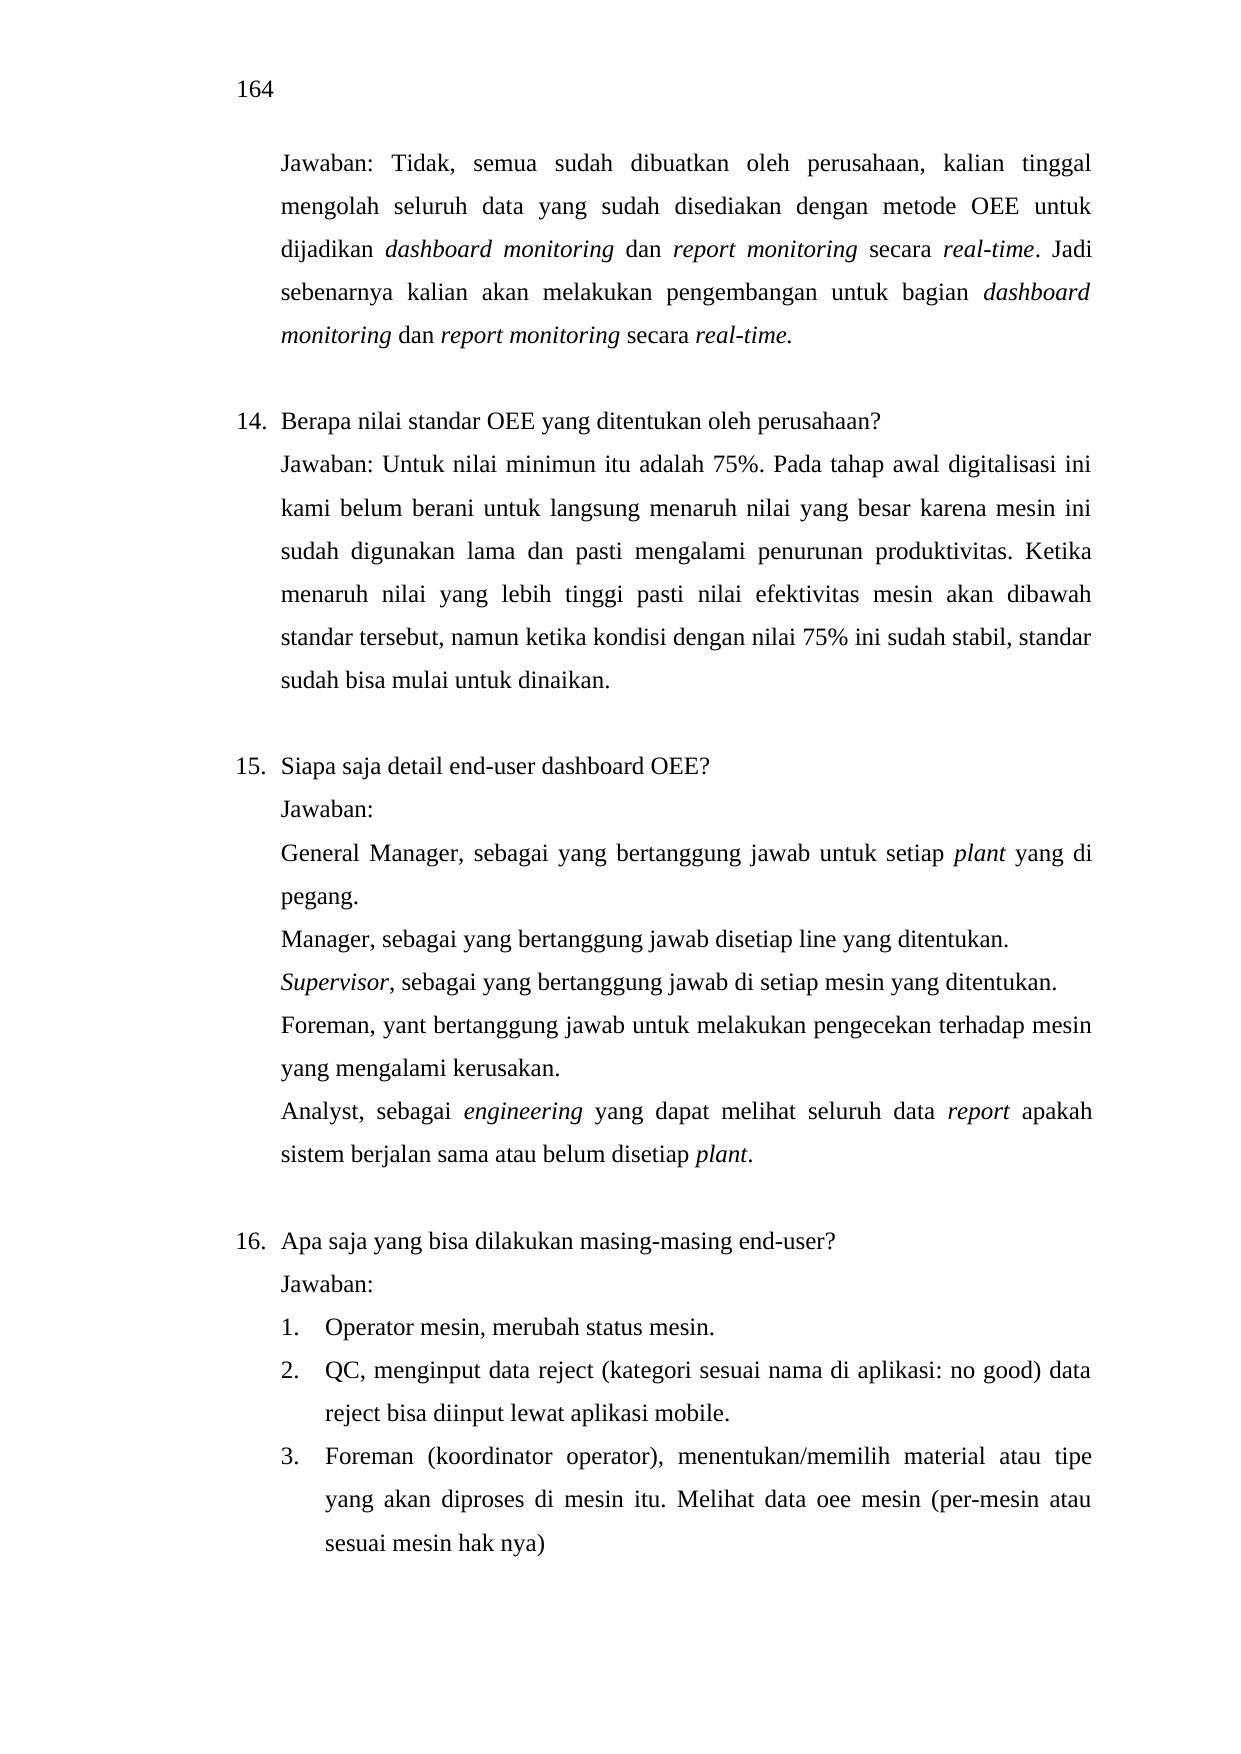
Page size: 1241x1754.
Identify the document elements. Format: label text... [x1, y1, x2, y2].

list Jawaban: [281, 1269, 1092, 1298]
list General Manager, sebagai yang bertanggung jawab untuk setiap plant yang di pegang. [281, 838, 1092, 909]
list Jawaban: [281, 794, 1092, 823]
list Berapa nilai standar OEE yang ditentukan oleh perusahaan? [236, 406, 1092, 435]
list Jawaban: Untuk nilai minimun itu adalah 75%. Pada tahap awal digitalisasi ini kami belum berani untuk langsung menaruh nilai yang besar karena mesin ini sudah digunakan lama dan pasti mengalami penurunan produktivitas. Ketika menaruh nilai yang lebih tinggi pasti nilai efektivitas mesin akan dibawah standar tersebut, namun ketika kondisi dengan nilai 75% ini sudah stabil, standar sudah bisa mulai untuk dinaikan. [281, 449, 1092, 694]
list Analyst, sebagai engineering yang dapat melihat seluruh data report apakah sistem berjalan sama atau belum disetiap plant. [281, 1096, 1092, 1168]
list Jawaban: Tidak, semua sudah dibuatkan oleh perusahaan, kalian tinggal mengolah seluruh data yang sudah disediakan dengan metode OEE untuk dijadikan dashboard monitoring dan report monitoring secara real-time. Jadi sebenarnya kalian akan melakukan pengembangan untuk bagian dashboard monitoring dan report monitoring secara real-time. [281, 148, 1092, 349]
list Supervisor, sebagai yang bertanggung jawab di setiap mesin yang ditentukan. [281, 967, 1092, 996]
list Foreman, yant bertanggung jawab untuk melakukan pengecekan terhadap mesin yang mengalami kerusakan. [281, 1010, 1092, 1082]
list Siapa saja detail end-user dashboard OEE? [235, 751, 1092, 780]
list Apa saja yang bisa dilakukan masing-masing end-user? [235, 1226, 1092, 1254]
list Manager, sebagai yang bertanggung jawab disetiap line yang ditentukan. [281, 924, 1092, 953]
list Foreman (koordinator operator), menentukan/memilih material atau tipe yang akan diproses di mesin itu. Melihat data oee mesin (per-mesin atau sesuai mesin hak nya) [281, 1441, 1092, 1556]
list Operator mesin, merubah status mesin. [281, 1312, 1092, 1341]
list QC, menginput data reject (kategori sesuai nama di aplikasi: no good) data reject bisa diinput lewat aplikasi mobile. [281, 1355, 1092, 1427]
